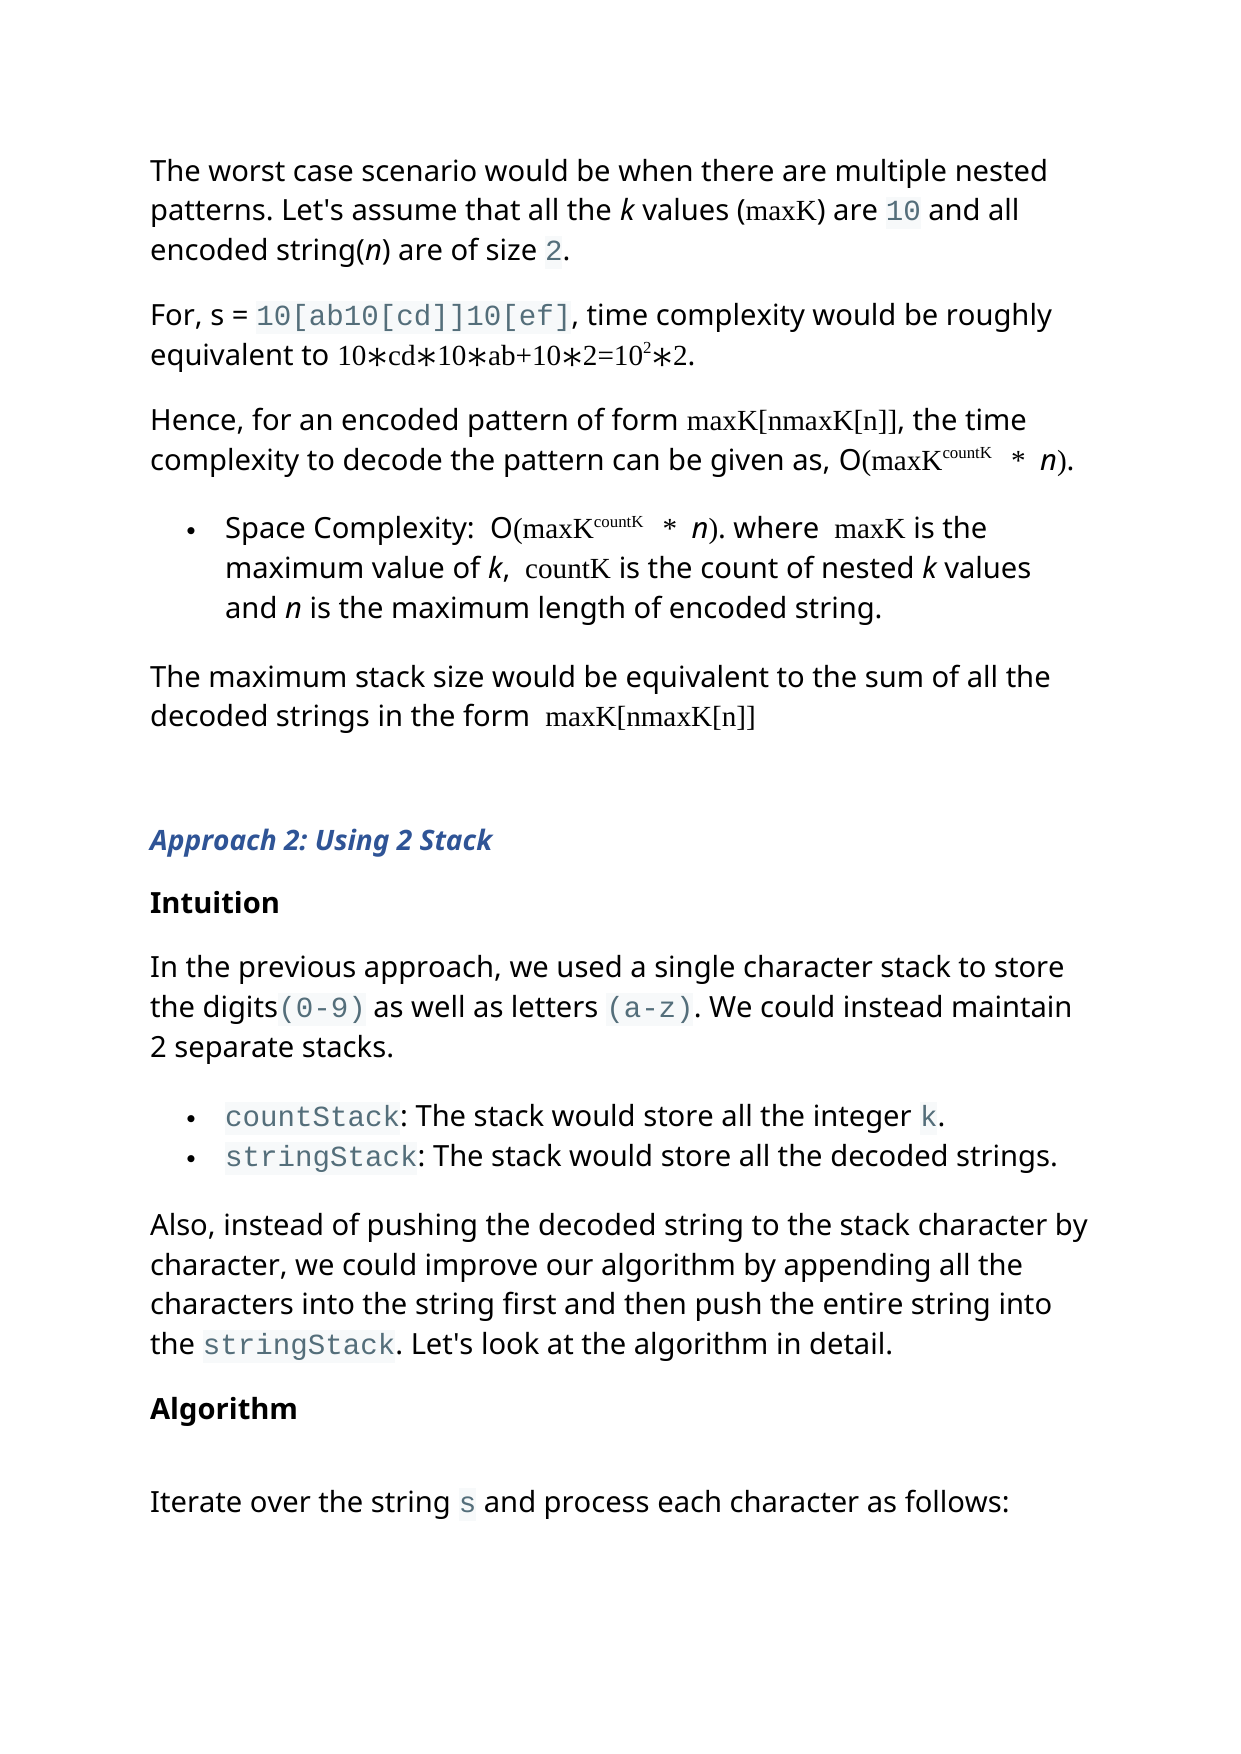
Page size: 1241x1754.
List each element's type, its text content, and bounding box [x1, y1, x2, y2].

text Iterate over the string s and process each character as follows: [150, 1481, 1090, 1521]
text Algorithm [150, 1388, 1090, 1428]
text The worst case scenario would be when there are multiple nested patterns. Let's assume that all the k values (maxK) are 10 and all encoded string(n) are of size 2. [150, 150, 1090, 269]
text Intuition [150, 882, 1090, 922]
text The maximum stack size would be equivalent to the sum of all the decoded strings in the form maxK[nmaxK[n]] [150, 656, 1090, 735]
list countStack: The stack would store all the integer k. [187, 1095, 1090, 1135]
list stringStack: The stack would store all the decoded strings. [187, 1135, 1090, 1175]
subtitle Approach 2: Using 2 Stack [150, 820, 1090, 858]
text In the previous approach, we used a single character stack to store the digits(0-9) as well as letters (a-z). We could instead maintain 2 separate stacks. [150, 947, 1090, 1066]
text For, s = 10[ab10[cd]]10[ef], time complexity would be roughly equivalent to 10∗cd∗10∗ab+10∗2=102∗2. [150, 294, 1090, 374]
text Also, instead of pushing the decoded string to the stack character by character, we could improve our algorithm by appending all the characters into the string first and then push the entire string into the stringStack. Let's look at the algorithm in detail. [150, 1204, 1090, 1363]
text Hence, for an encoded pattern of form maxK[nmaxK[n]], the time complexity to decode the pattern can be given as, O(maxKcountK * n). [150, 399, 1090, 478]
list Space Complexity: O(maxKcountK * n). where maxK is the maximum value of k, countK is the count of nested k values and n is the maximum length of encoded string. [187, 508, 1090, 627]
